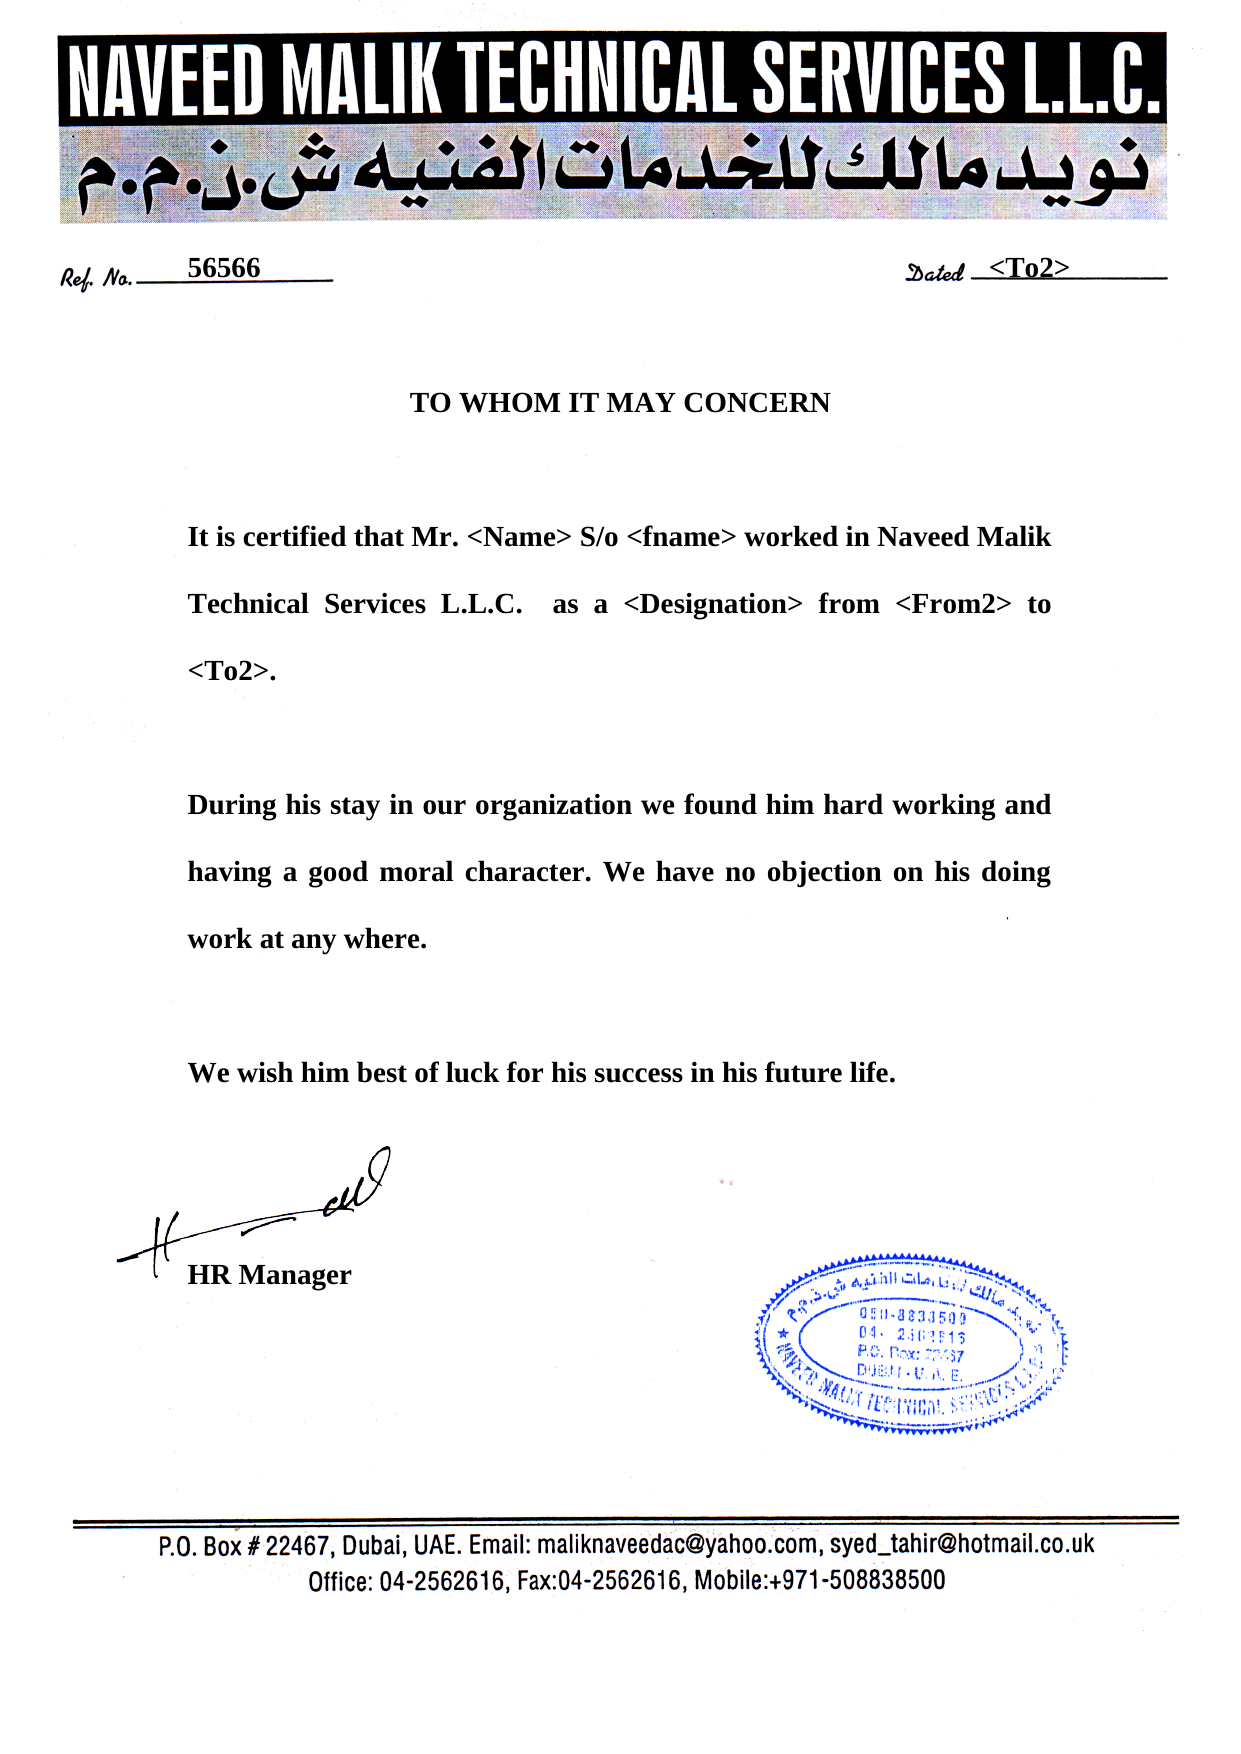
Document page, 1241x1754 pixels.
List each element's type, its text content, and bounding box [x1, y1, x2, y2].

text It is certified that Mr. <Name> S/o <fname> worked in Naveed Malik Technical Services L.L.C. as a <Designation> from <From2> to <To2>. [187, 519, 1053, 687]
picture [37, 0, 1202, 1632]
text We wish him best of luck for his success in his future life. [187, 1056, 1053, 1089]
text HR Manager [317, 1257, 1053, 1290]
text 56566 <To2> [187, 251, 1125, 284]
text During his stay in our organization we found him hard working and having a good moral character. We have no objection on his doing work at any where. [187, 787, 1053, 955]
text TO WHOM IT MAY CONCERN [187, 385, 1053, 418]
